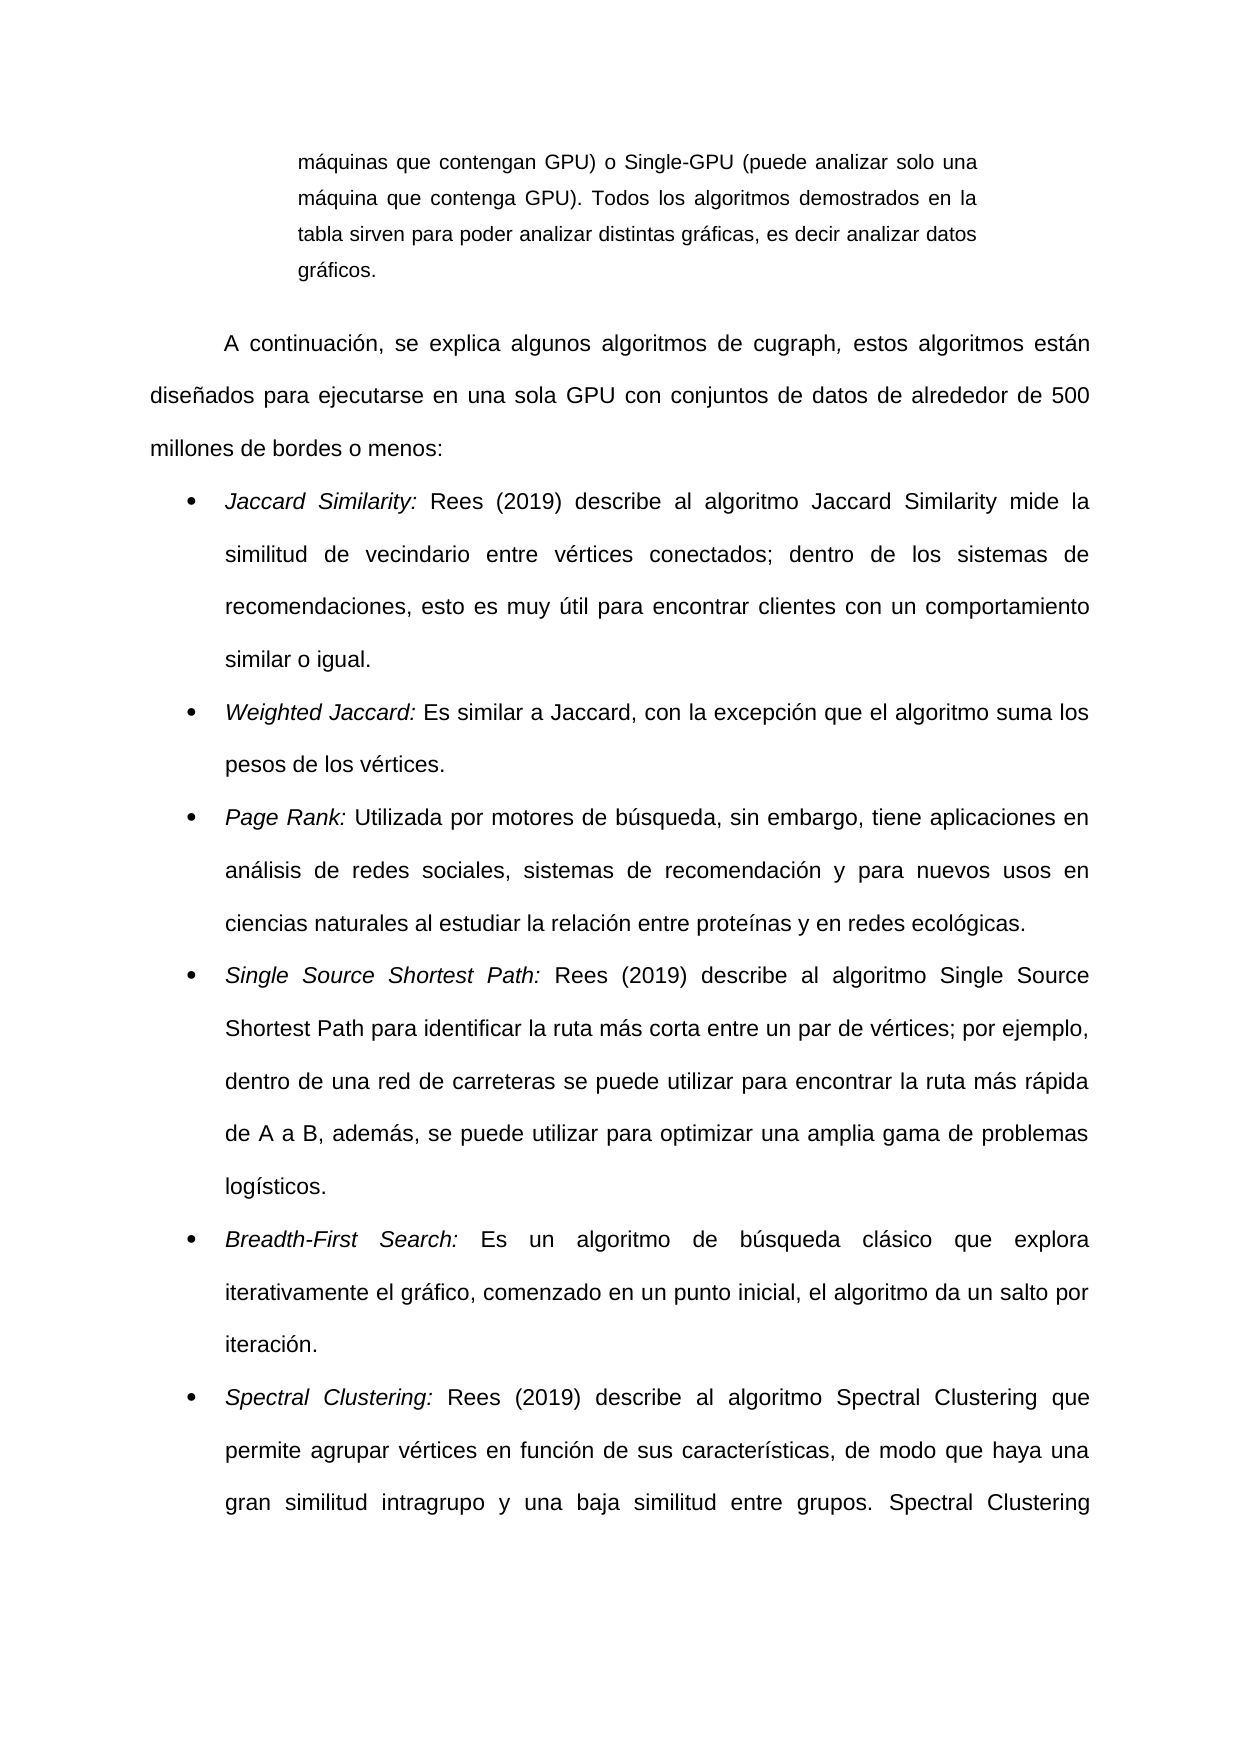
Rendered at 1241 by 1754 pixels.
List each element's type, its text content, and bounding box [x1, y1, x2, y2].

list Page Rank: Utilizada por motores de búsqueda, sin embargo, tiene aplicaciones en análisis de redes sociales, sistemas de recomendación y para nuevos usos en ciencias naturales al estudiar la relación entre proteínas y en redes ecológicas. [187, 804, 1090, 936]
list Single Source Shortest Path: Rees (2019) describe al algoritmo Single Source Shortest Path para identificar la ruta más corta entre un par de vértices; por ejemplo, dentro de una red de carreteras se puede utilizar para encontrar la ruta más rápida de A a B, además, se puede utilizar para optimizar una amplia gama de problemas logísticos. [187, 962, 1090, 1199]
list Breadth-First Search: Es un algoritmo de búsqueda clásico que explora iterativamente el gráfico, comenzado en un punto inicial, el algoritmo da un salto por iteración. [187, 1226, 1090, 1357]
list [187, 1384, 1090, 1516]
list Weighted Jaccard: Es similar a Jaccard, con la excepción que el algoritmo suma los pesos de los vértices. [187, 699, 1090, 778]
text A continuación, se explica algunos algoritmos de cugraph, estos algoritmos están diseñados para ejecutarse en una sola GPU con conjuntos de datos de alrededor de 500 millones de bordes o menos: [150, 330, 1090, 461]
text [298, 150, 978, 282]
list Jaccard Similarity: Rees (2019) describe al algoritmo Jaccard Similarity mide la similitud de vecindario entre vértices conectados; dentro de los sistemas de recomendaciones, esto es muy útil para encontrar clientes con un comportamiento similar o igual. [187, 488, 1090, 672]
